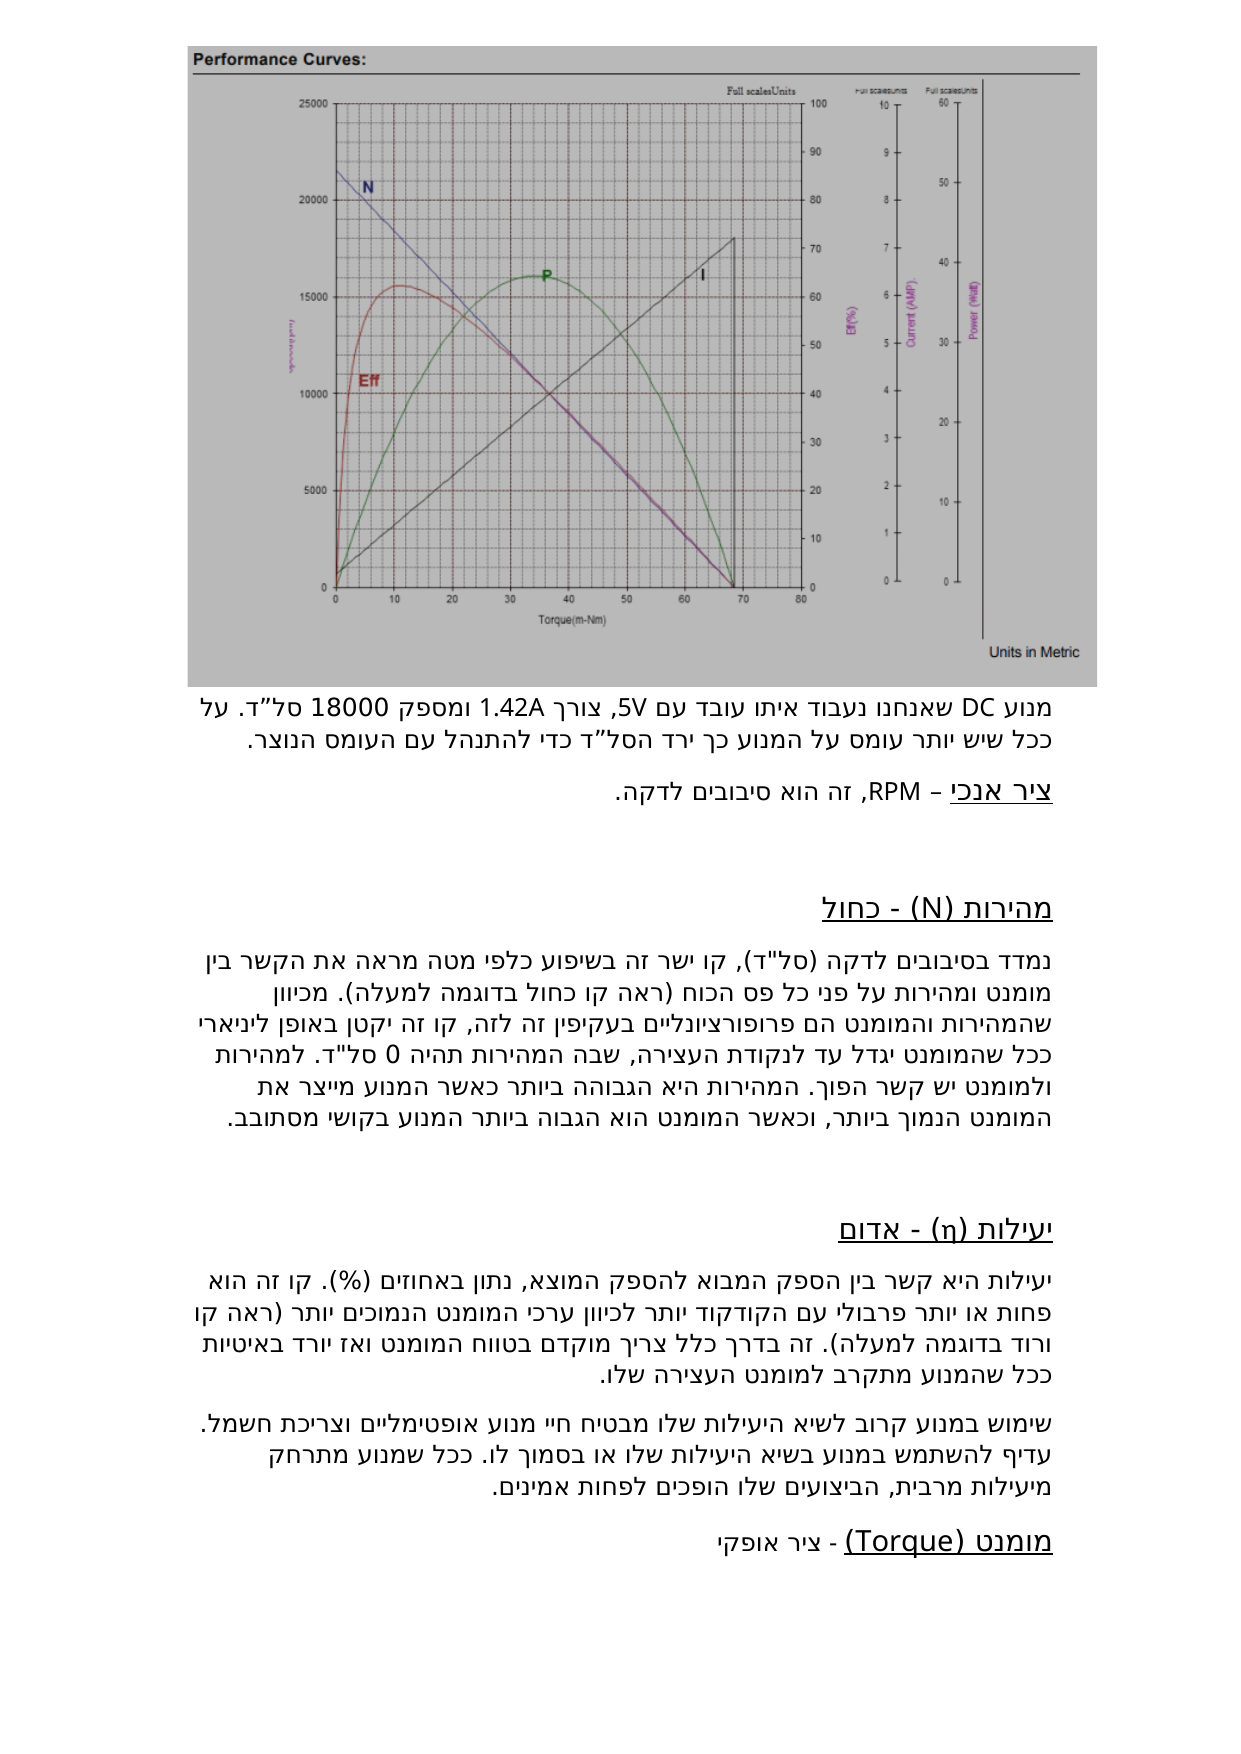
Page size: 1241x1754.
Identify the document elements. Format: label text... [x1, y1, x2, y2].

text שימוש במנוע קרוב לשיא היעילות שלו מבטיח חיי מנוע אופטימליים וצריכת חשמל. עדיף להשתמש במנוע בשיא היעילות שלו או בסמוך לו. ככל שמנוע מתרחק מיעילות מרבית, הביצועים שלו הופכים לפחות אמינים. [187, 1409, 1053, 1501]
text מנוע DC שאנחנו נעבוד איתו עובד עם 5V, צורך 1.42A ומספק 18000 סל”ד. על ככל שיש יותר עומס על המנוע כך ירד הסל”ד כדי להתנהל עם העומס הנוצר. [187, 687, 1053, 755]
text מומנט (Torque) - ציר אופקי [187, 1520, 1053, 1559]
picture [187, 46, 1098, 687]
text יעילות היא קשר בין הספק המבוא להספק המוצא, נתון באחוזים (%). קו זה הוא פחות או יותר פרבולי עם הקודקוד יותר לכיוון ערכי המומנט הנמוכים יותר (ראה קו ורוד בדוגמה למעלה). זה בדרך כלל צריך מוקדם בטווח המומנט ואז יורד באיטיות ככל שהמנוע מתקרב למומנט העצירה שלו. [187, 1266, 1053, 1390]
text יעילות (η) - אדום [187, 1211, 1053, 1247]
text מהירות (N) - כחול [187, 887, 1053, 927]
text נמדד בסיבובים לדקה (סל"ד), קו ישר זה בשיפוע כלפי מטה מראה את הקשר בין מומנט ומהירות על פני כל פס הכוח (ראה קו כחול בדוגמה למעלה). מכיוון שהמהירות והמומנט הם פרופורציונליים בעקיפין זה לזה, קו זה יקטן באופן ליניארי ככל שהמומנט יגדל עד לנקודת העצירה, שבה המהירות תהיה 0 סל"ד. למהירות ולמומנט יש קשר הפוך. המהירות היא הגבוהה ביותר כאשר המנוע מייצר את המומנט הנמוך ביותר, וכאשר המומנט הוא הגבוה ביותר המנוע בקושי מסתובב. [187, 946, 1053, 1133]
text ציר אנכי – RPM, זה הוא סיבובים לדקה. [187, 774, 1053, 808]
